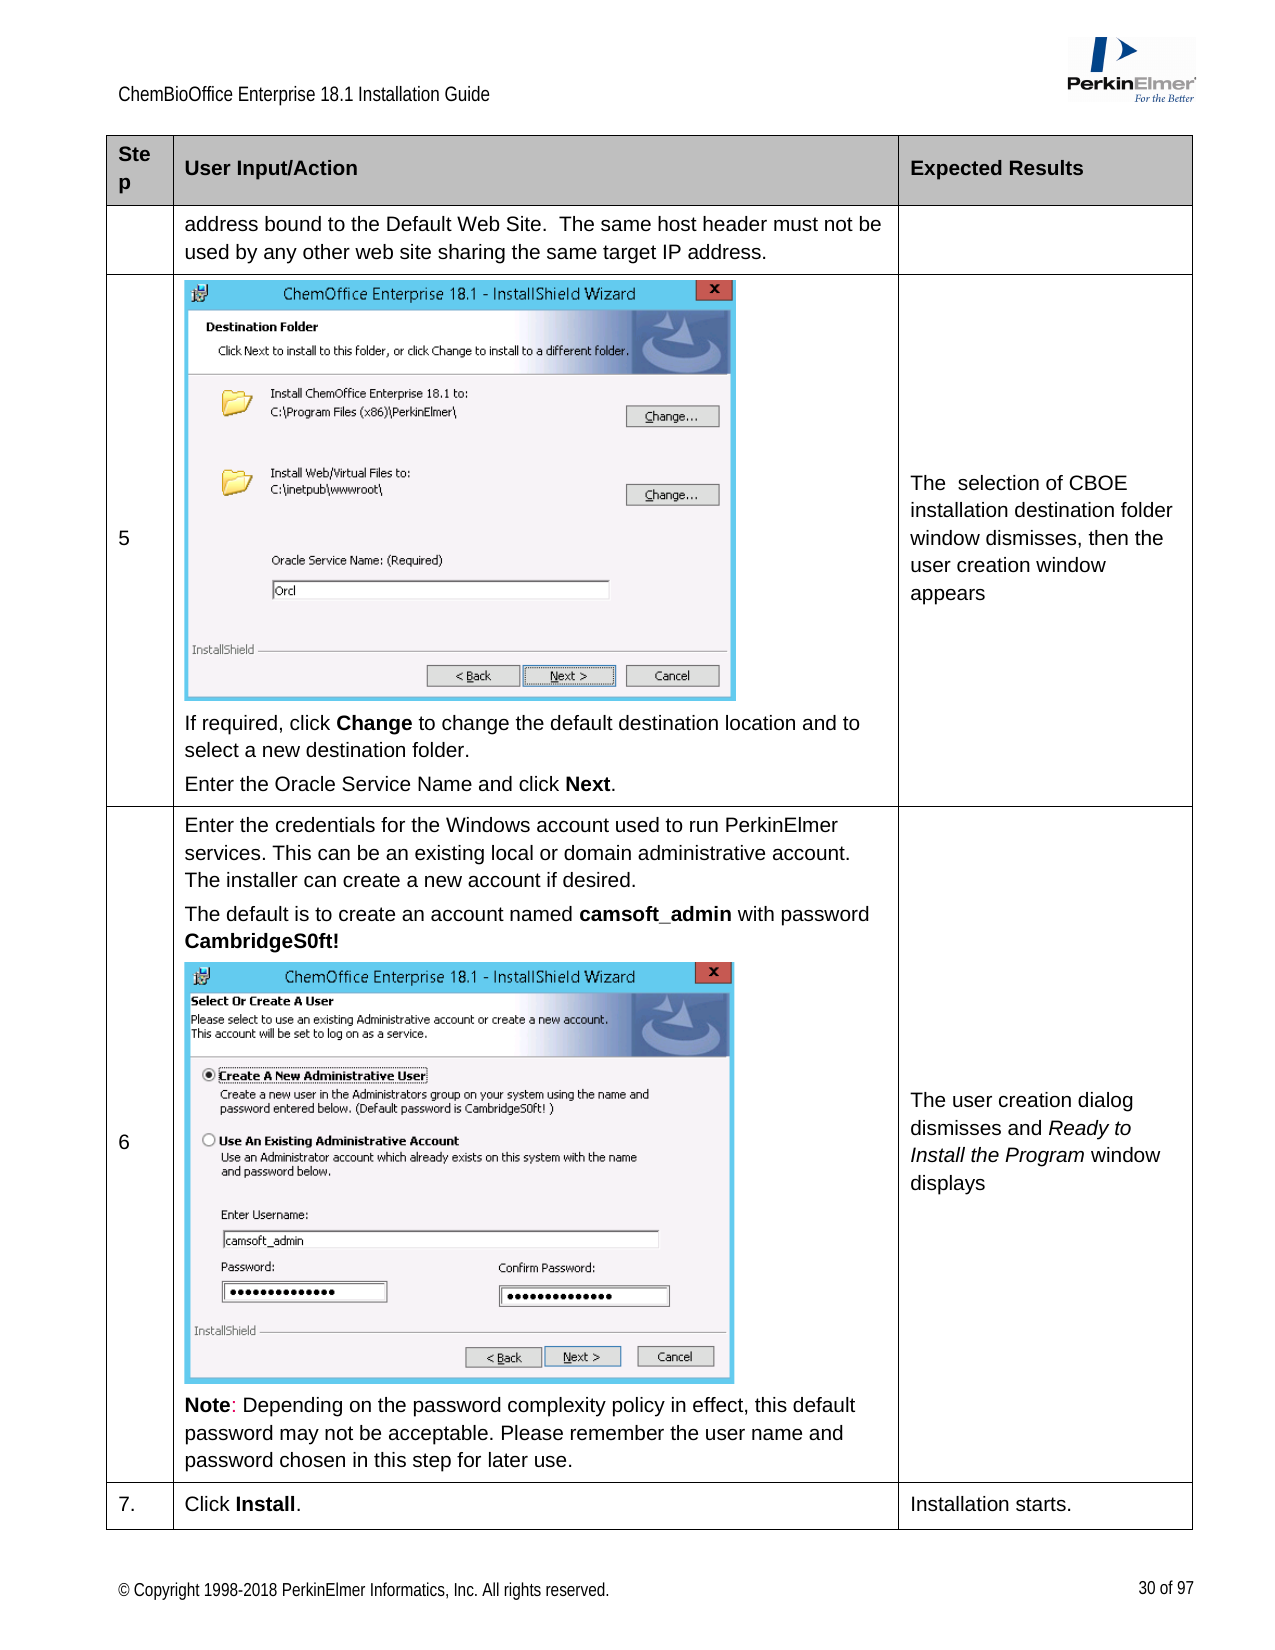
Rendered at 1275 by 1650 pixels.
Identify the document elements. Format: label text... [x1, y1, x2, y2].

table_cell 5 [107, 275, 173, 806]
picture [184, 962, 735, 1384]
table_cell Enter the credentials for the Windows account used to run PerkinElmer services. This can be an existing local or domain administrative account. The installer can create a new account if desired. The default is to create an account named camsoft_admin with password CambridgeS0ft! Note: Depending on the password complexity policy in effect, this default password may not be acceptable. Please remember the user name and password chosen in this step for later use. [174, 807, 898, 1482]
table_cell Installation starts. [899, 1483, 1192, 1529]
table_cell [174, 206, 898, 273]
table_cell 6 [107, 807, 173, 1482]
table_cell If required, click Change to change the default destination location and to select a new destination folder. Enter the Oracle Service Name and click Next. [174, 275, 898, 806]
picture [184, 280, 736, 701]
picture [1067, 37, 1197, 102]
table_header Expected Results [899, 136, 1192, 205]
table_cell 7. [107, 1483, 173, 1529]
table_cell The selection of CBOE installation destination folder window dismisses, then the user creation window appears [899, 275, 1192, 806]
table_header Step [107, 136, 173, 205]
table_cell The user creation dialog dismisses and Ready to Install the Program window displays [899, 807, 1192, 1482]
table_cell Click Install. [174, 1483, 898, 1529]
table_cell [899, 206, 1192, 273]
table_cell 4 [107, 206, 173, 273]
table_header User Input/Action [174, 136, 898, 205]
